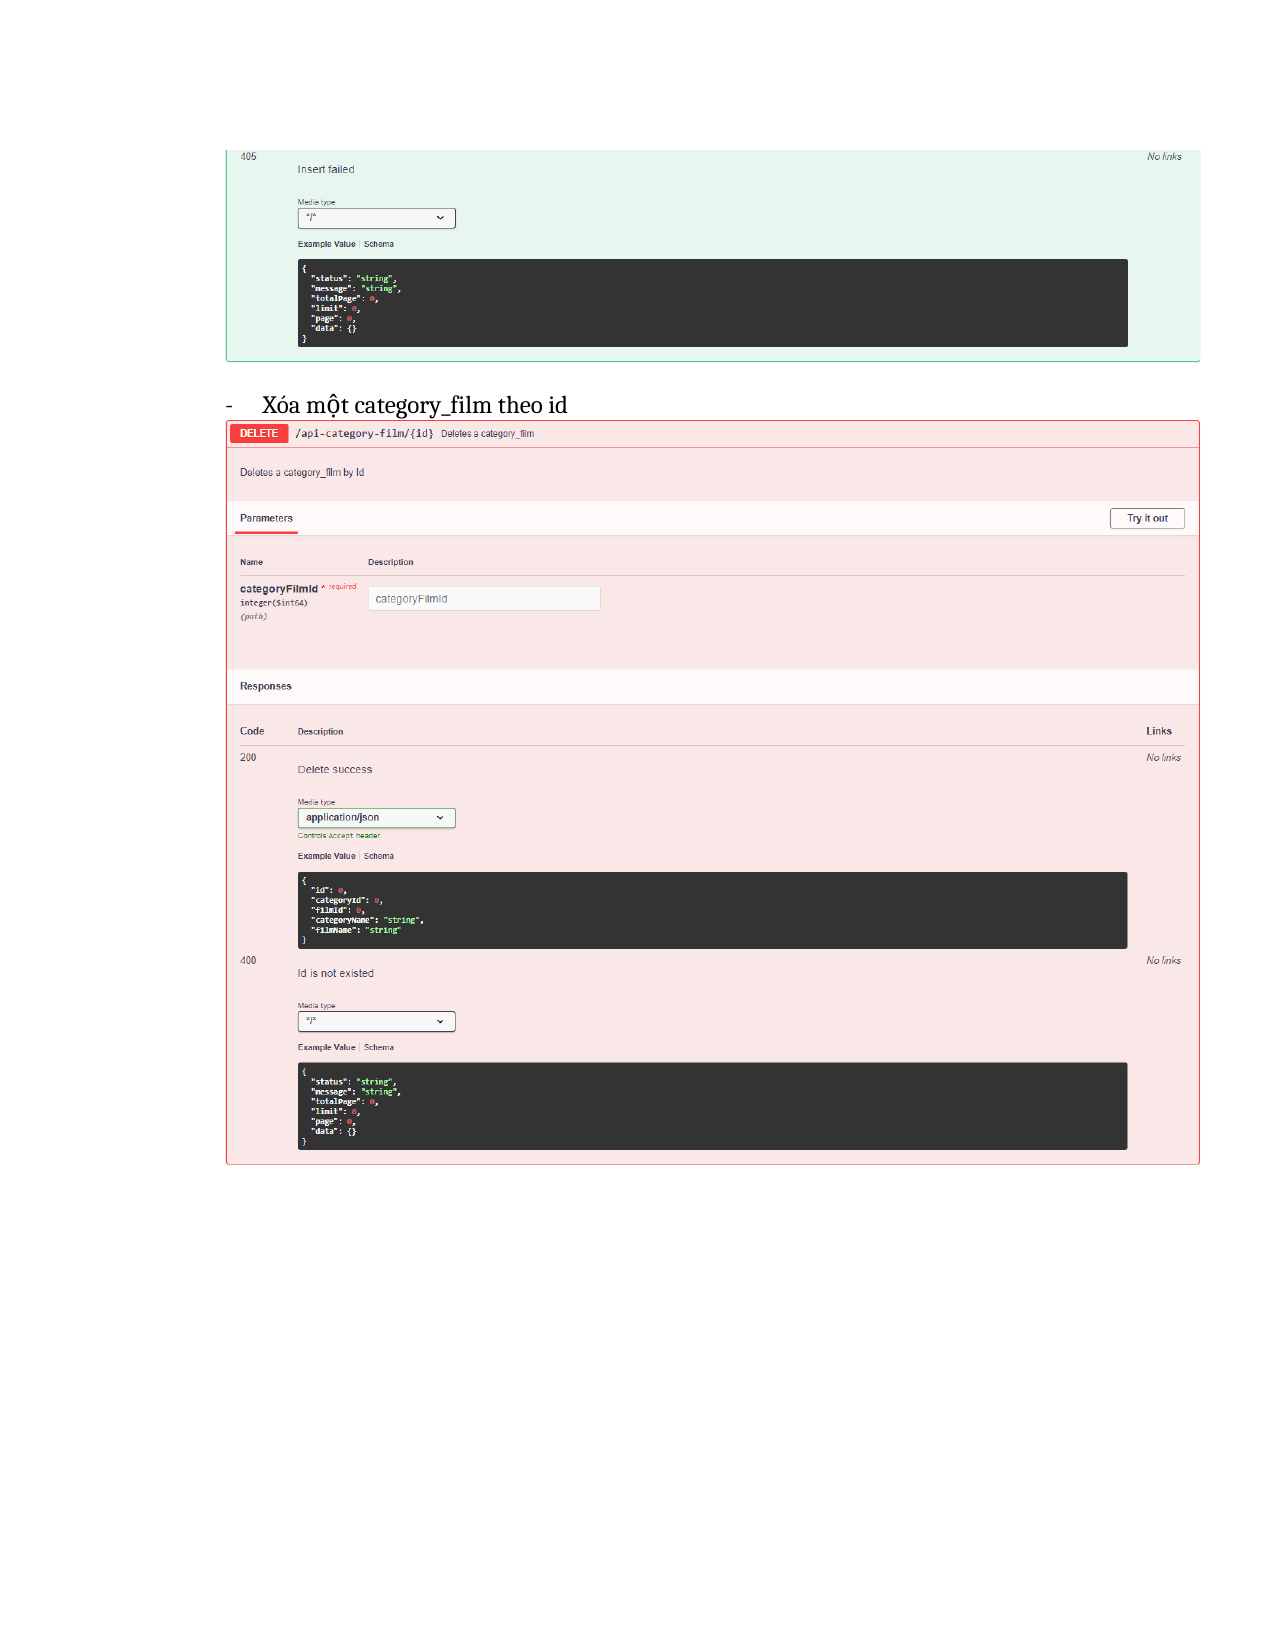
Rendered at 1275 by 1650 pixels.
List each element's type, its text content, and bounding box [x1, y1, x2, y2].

picture [225, 150, 1200, 363]
picture [225, 420, 1200, 1165]
list Xóa một category_film theo id [225, 391, 1125, 420]
